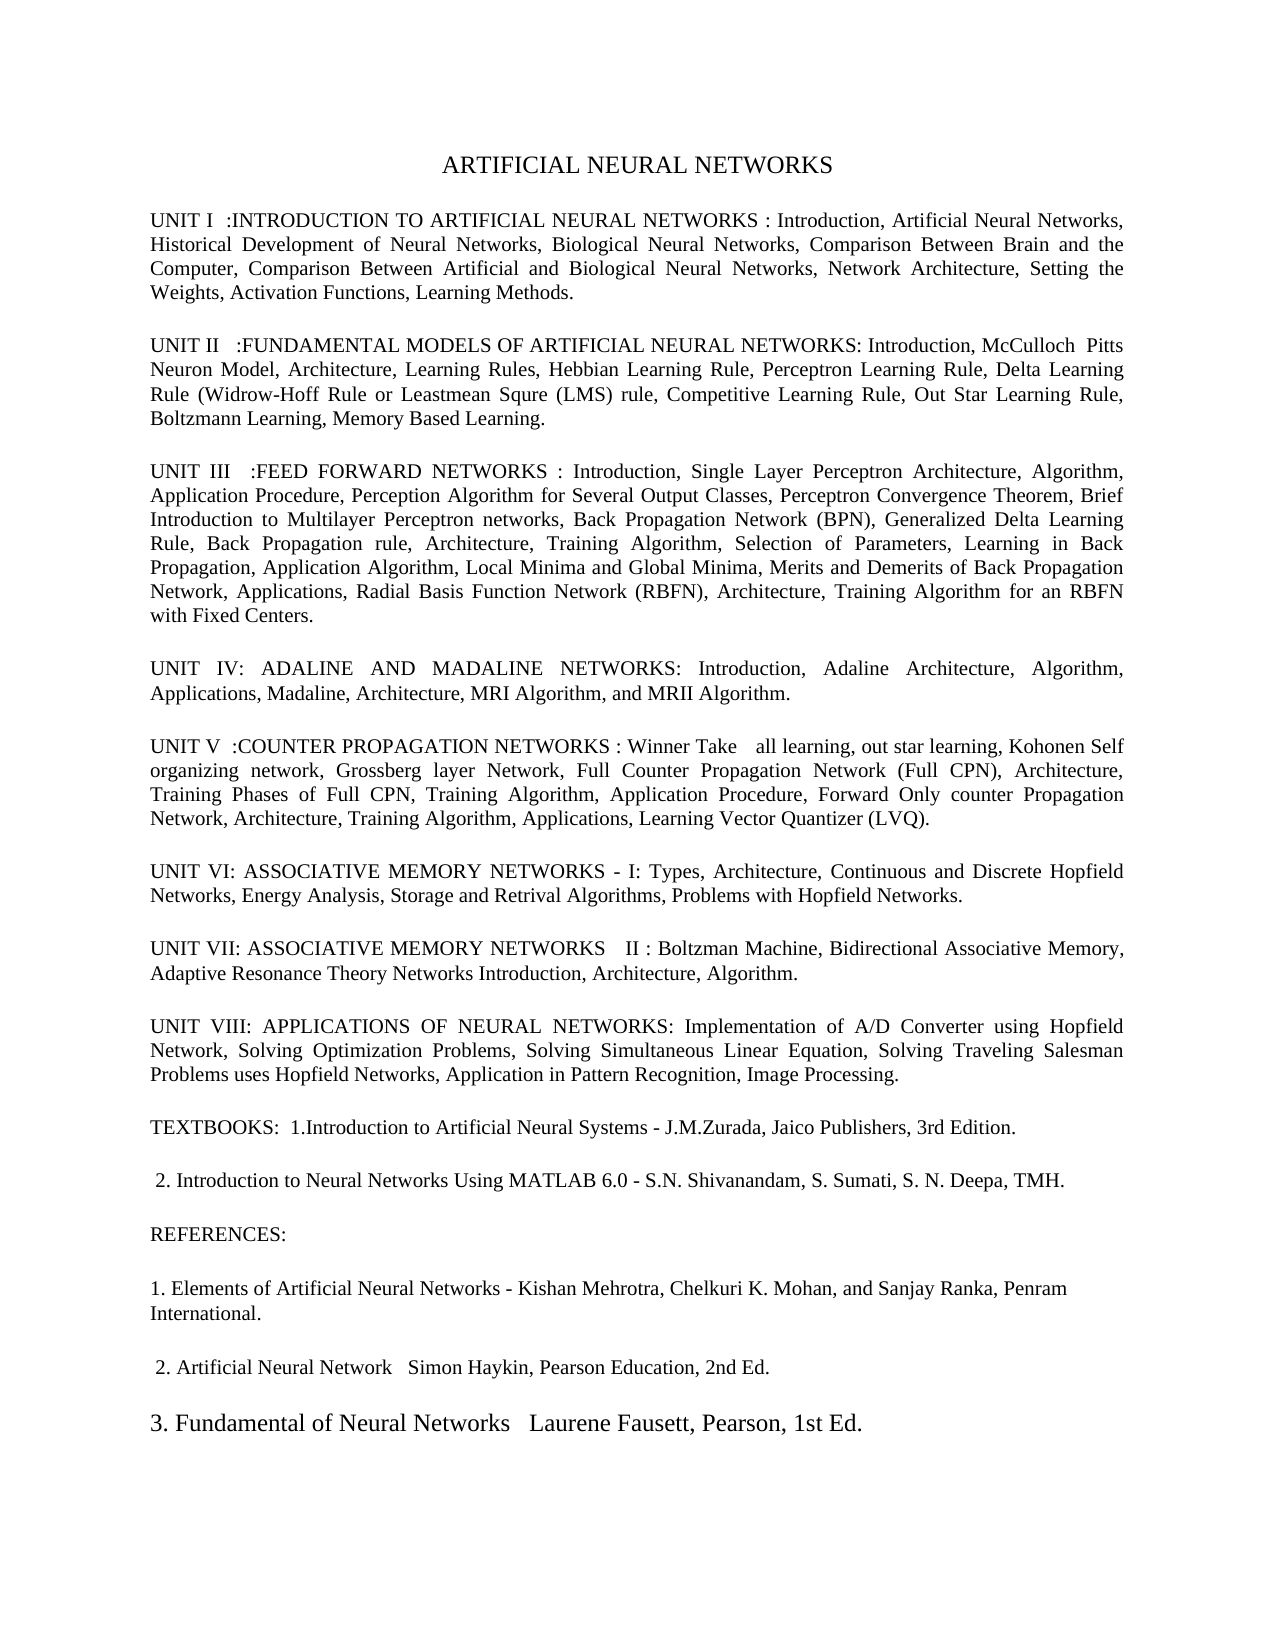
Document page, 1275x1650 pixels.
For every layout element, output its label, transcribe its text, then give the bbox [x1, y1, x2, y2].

text 3. Fundamental of Neural Networks Laurene Fausett, Pearson, 1st Ed. [150, 1408, 1125, 1437]
text UNIT VII: ASSOCIATIVE MEMORY NETWORKS II : Boltzman Machine, Bidirectional Associative Memory, Adaptive Resonance Theory Networks Introduction, Architecture, Algorithm. [150, 936, 1125, 984]
text UNIT V :COUNTER PROPAGATION NETWORKS : Winner Take all learning, out star learning, Kohonen Self organizing network, Grossberg layer Network, Full Counter Propagation Network (Full CPN), Architecture, Training Phases of Full CPN, Training Algorithm, Application Procedure, Forward Only counter Propagation Network, Architecture, Training Algorithm, Applications, Learning Vector Quantizer (LVQ). [150, 734, 1125, 830]
text 2. Artificial Neural Network Simon Haykin, Pearson Education, 2nd Ed. [150, 1354, 1125, 1379]
text 2. Introduction to Neural Networks Using MATLAB 6.0 - S.N. Shivanandam, S. Sumati, S. N. Deepa, TMH. [150, 1168, 1125, 1192]
text 1. Elements of Artificial Neural Networks - Kishan Mehrotra, Chelkuri K. Mohan, and Sanjay Ranka, Penram International. [150, 1275, 1125, 1325]
text TEXTBOOKS: 1.Introduction to Artificial Neural Systems - J.M.Zurada, Jaico Publishers, 3rd Edition. [150, 1115, 1125, 1139]
text UNIT VI: ASSOCIATIVE MEMORY NETWORKS - I: Types, Architecture, Continuous and Discrete Hopfield Networks, Energy Analysis, Storage and Retrival Algorithms, Problems with Hopfield Networks. [150, 859, 1125, 907]
text REFERENCES: [150, 1221, 1125, 1246]
text UNIT II :FUNDAMENTAL MODELS OF ARTIFICIAL NEURAL NETWORKS: Introduction, McCulloch Pitts Neuron Model, Architecture, Learning Rules, Hebbian Learning Rule, Perceptron Learning Rule, Delta Learning Rule (Widrow-Hoff Rule or Leastmean Squre (LMS) rule, Competitive Learning Rule, Out Star Learning Rule, Boltzmann Learning, Memory Based Learning. [150, 333, 1125, 429]
text UNIT IV: ADALINE AND MADALINE NETWORKS: Introduction, Adaline Architecture, Algorithm, Applications, Madaline, Architecture, MRI Algorithm, and MRII Algorithm. [150, 656, 1125, 704]
text UNIT III :FEED FORWARD NETWORKS : Introduction, Single Layer Perceptron Architecture, Algorithm, Application Procedure, Perception Algorithm for Several Output Classes, Perceptron Convergence Theorem, Brief Introduction to Multilayer Perceptron networks, Back Propagation Network (BPN), Generalized Delta Learning Rule, Back Propagation rule, Architecture, Training Algorithm, Selection of Parameters, Learning in Back Propagation, Application Algorithm, Local Minima and Global Minima, Merits and Demerits of Back Propagation Network, Applications, Radial Basis Function Network (RBFN), Architecture, Training Algorithm for an RBFN with Fixed Centers. [150, 459, 1125, 627]
text ARTIFICIAL NEURAL NETWORKS [150, 150, 1125, 179]
text UNIT VIII: APPLICATIONS OF NEURAL NETWORKS: Implementation of A/D Converter using Hopfield Network, Solving Optimization Problems, Solving Simultaneous Linear Equation, Solving Traveling Salesman Problems uses Hopfield Networks, Application in Pattern Recognition, Image Processing. [150, 1014, 1125, 1086]
text UNIT I :INTRODUCTION TO ARTIFICIAL NEURAL NETWORKS : Introduction, Artificial Neural Networks, Historical Development of Neural Networks, Biological Neural Networks, Comparison Between Brain and the Computer, Comparison Between Artificial and Biological Neural Networks, Network Architecture, Setting the Weights, Activation Functions, Learning Methods. [150, 208, 1125, 304]
